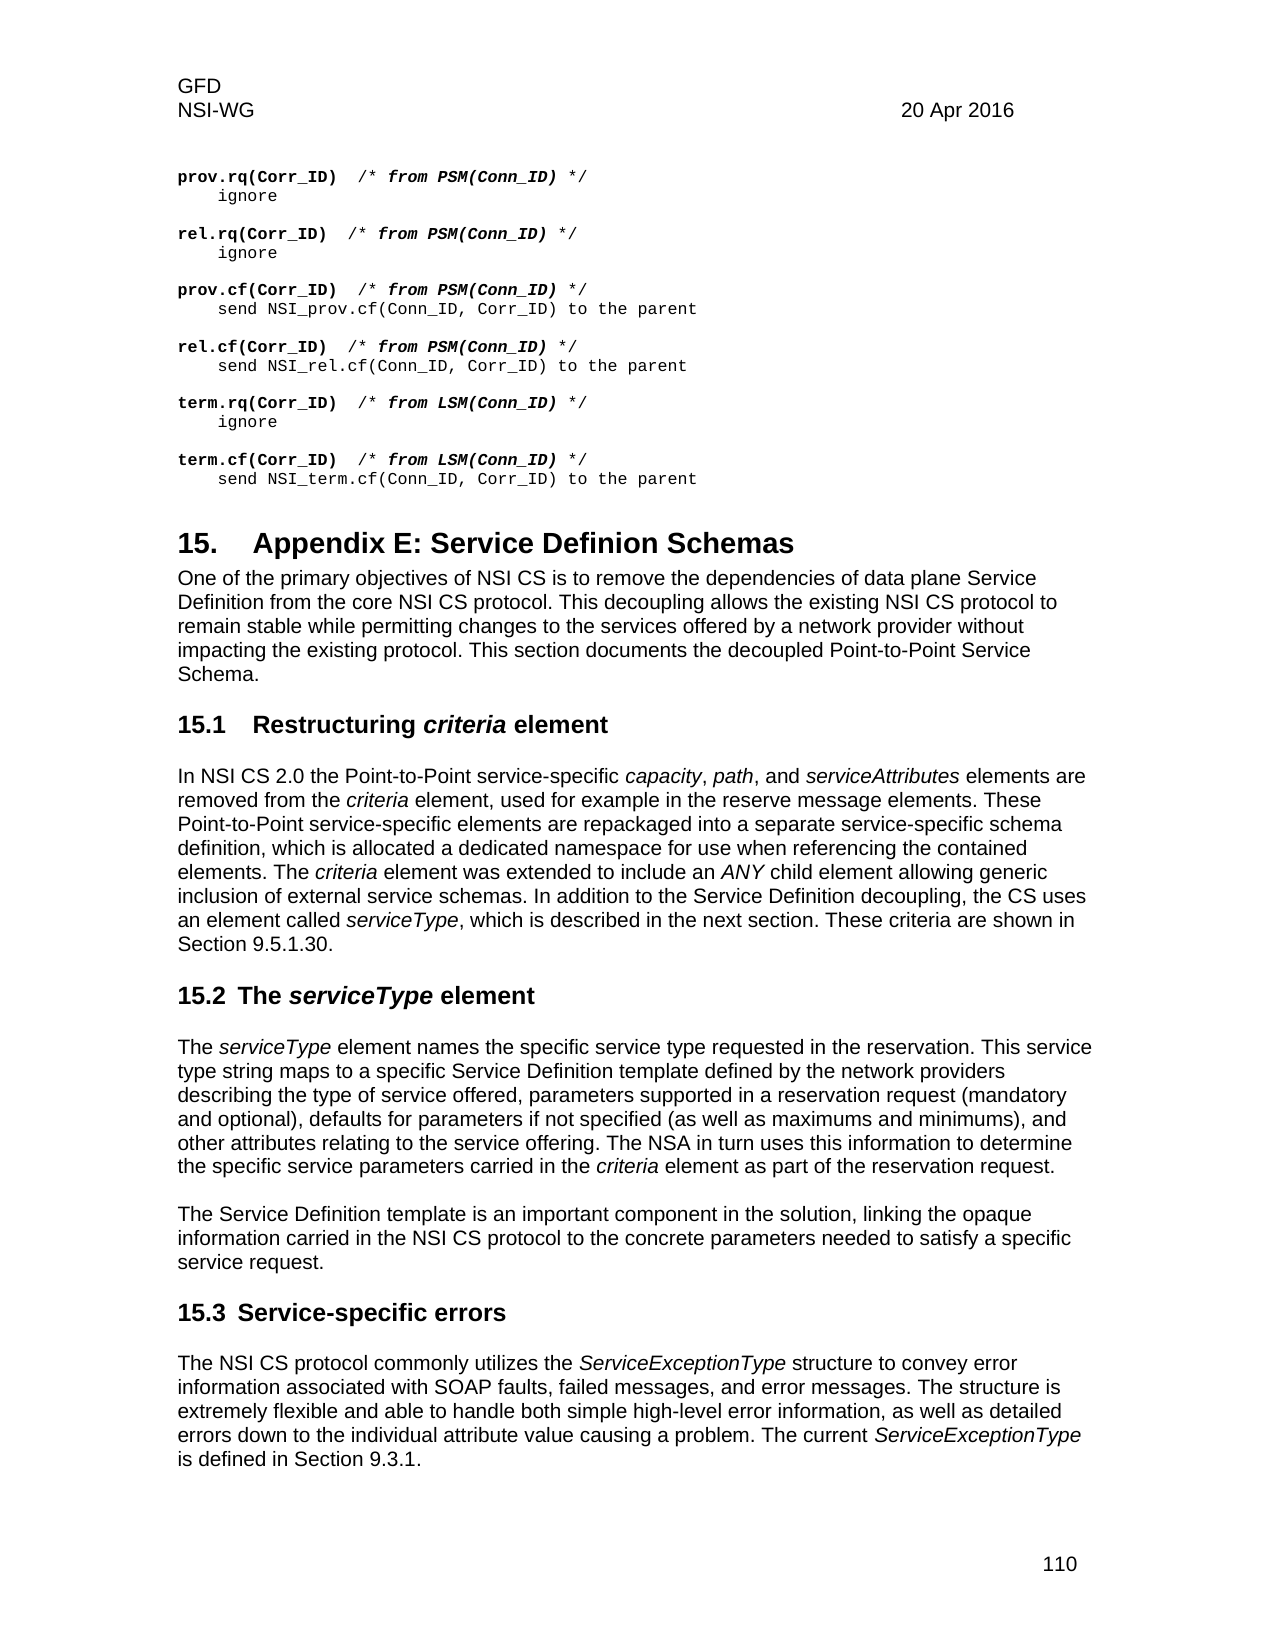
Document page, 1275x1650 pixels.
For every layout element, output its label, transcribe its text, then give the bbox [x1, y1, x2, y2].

text send NSI_term.cf(Conn_ID, Corr_ID) to the parent [177, 471, 1098, 489]
text term.rq(Corr_ID) /* from LSM(Conn_ID) */ [177, 395, 1098, 414]
text In NSI CS 2.0 the Point-to-Point service-specific capacity, path, and serviceAttributes elements are removed from the criteria element, used for example in the reserve message elements. These Point-to-Point service-specific elements are repackaged into a separate service-specific schema definition, which is allocated a dedicated namespace for use when referencing the contained elements. The criteria element was extended to include an ANY child element allowing generic inclusion of external service schemas. In addition to the Service Definition decoupling, the CS uses an element called serviceType, which is described in the next section. These criteria are shown in Section 9.5.1.30. [177, 764, 1098, 956]
text ignore [177, 244, 1098, 263]
text The serviceType element names the specific service type requested in the reservation. This service type string maps to a specific Service Definition template defined by the network providers describing the type of service offered, parameters supported in a reservation request (mandatory and optional), defaults for parameters if not specified (as well as maximums and minimums), and other attributes relating to the service offering. The NSA in turn uses this information to determine the specific service parameters carried in the criteria element as part of the reservation request. [177, 1034, 1098, 1178]
subtitle The serviceType element [177, 981, 1098, 1009]
text The Service Definition template is an important component in the solution, linking the opaque information carried in the NSI CS protocol to the concrete parameters needed to satisfy a specific service request. [177, 1202, 1098, 1274]
text send NSI_rel.cf(Conn_ID, Corr_ID) to the parent [177, 357, 1098, 376]
text send NSI_prov.cf(Conn_ID, Corr_ID) to the parent [177, 301, 1098, 320]
subtitle Service-specific errors [177, 1298, 1098, 1327]
subtitle Appendix E: Service Definion Schemas [177, 526, 1098, 559]
text rel.cf(Corr_ID) /* from PSM(Conn_ID) */ [177, 338, 1098, 357]
text ignore [177, 188, 1098, 207]
text prov.cf(Corr_ID) /* from PSM(Conn_ID) */ [177, 282, 1098, 301]
text One of the primary objectives of NSI CS is to remove the dependencies of data plane Service Definition from the core NSI CS protocol. This decoupling allows the existing NSI CS protocol to remain stable while permitting changes to the services offered by a network provider without impacting the existing protocol. This section documents the decoupled Point-to-Point Service Schema. [177, 566, 1098, 685]
subtitle Restructuring criteria element [177, 710, 1098, 739]
text prov.rq(Corr_ID) /* from PSM(Conn_ID) */ [177, 169, 1098, 188]
text term.cf(Corr_ID) /* from LSM(Conn_ID) */ [177, 452, 1098, 471]
text The NSI CS protocol commonly utilizes the ServiceExceptionType structure to convey error information associated with SOAP faults, failed messages, and error messages. The structure is extremely flexible and able to handle both simple high-level error information, as well as detailed errors down to the individual attribute value causing a problem. The current ServiceExceptionType is defined in Section 9.3.1. [177, 1351, 1098, 1471]
text rel.rq(Corr_ID) /* from PSM(Conn_ID) */ [177, 225, 1098, 244]
text ignore [177, 414, 1098, 433]
